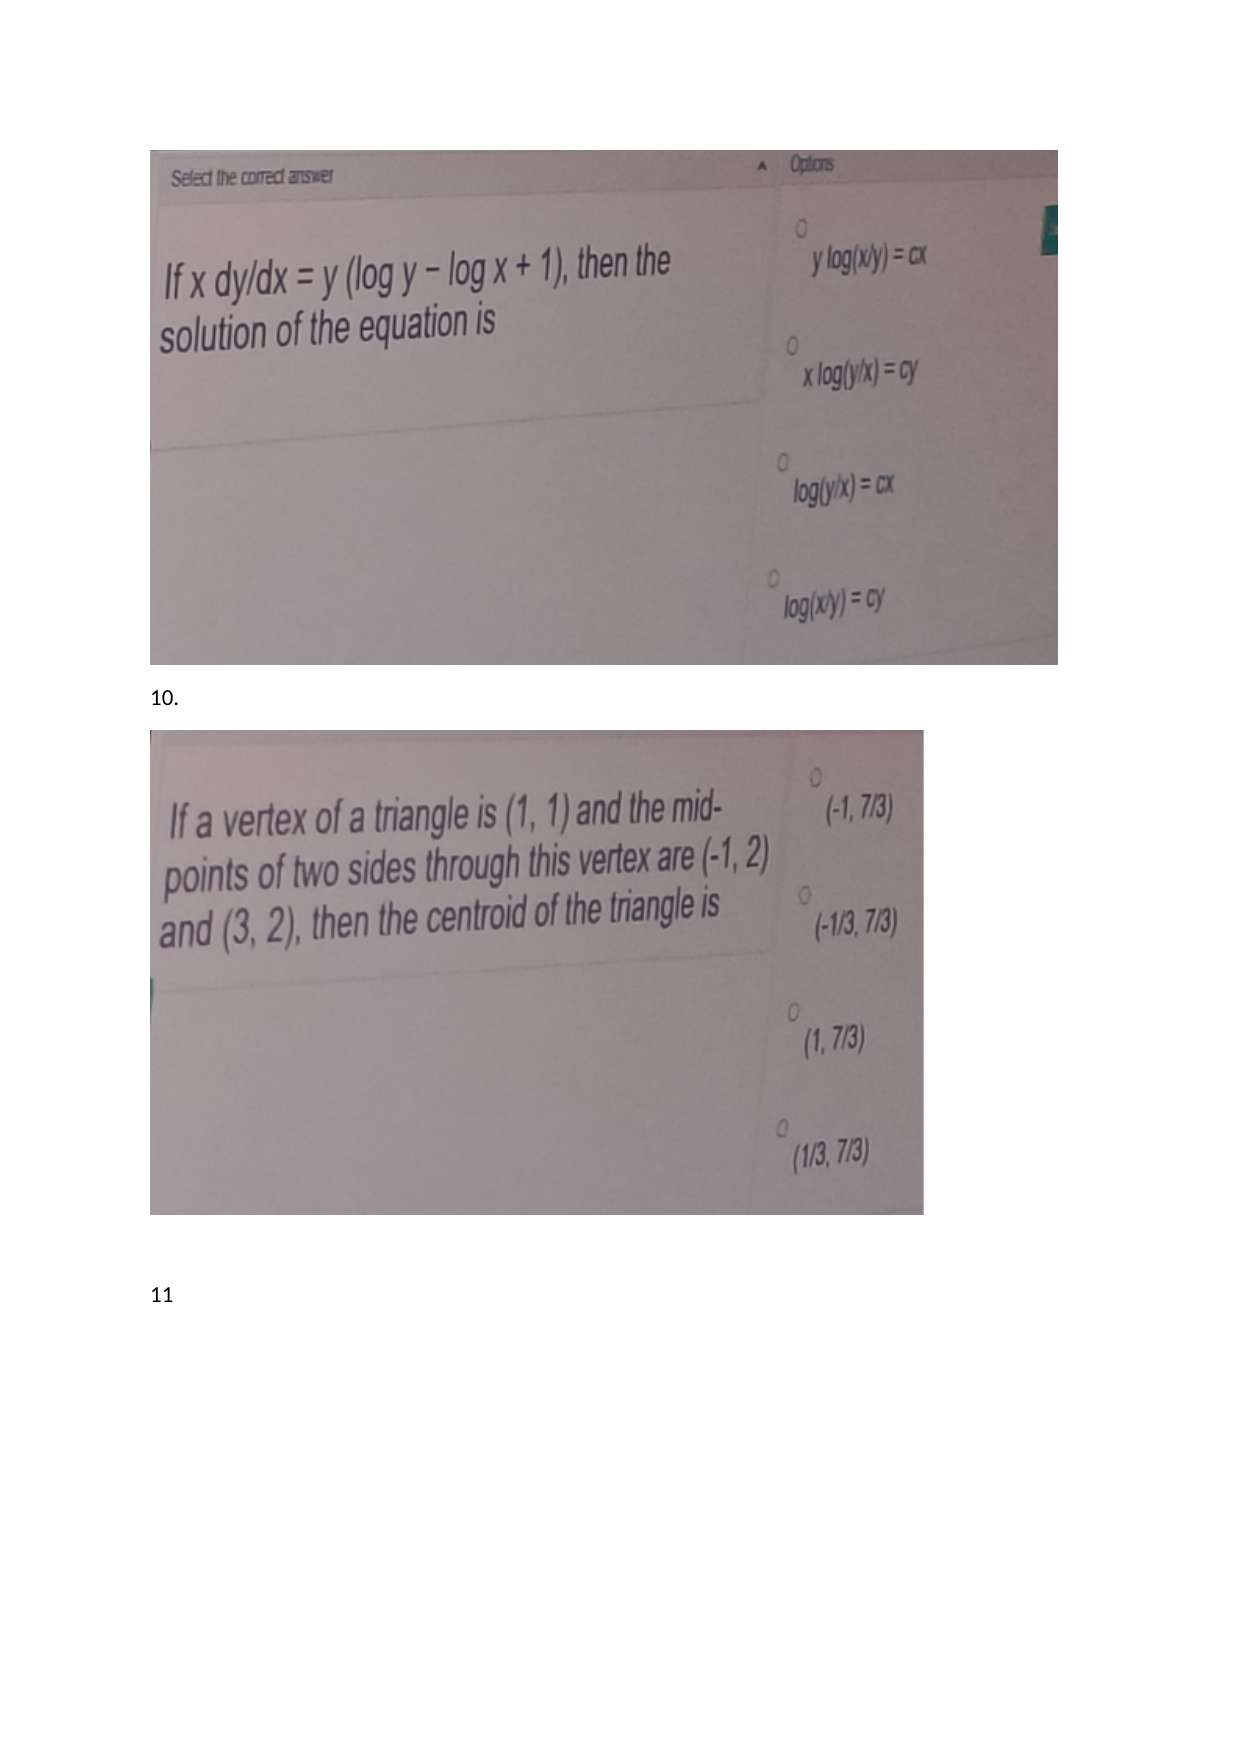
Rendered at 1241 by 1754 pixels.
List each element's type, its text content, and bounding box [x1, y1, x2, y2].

text 11 [150, 1280, 1090, 1308]
picture [150, 150, 1058, 665]
text 10. [150, 683, 1090, 711]
picture [150, 730, 924, 1215]
